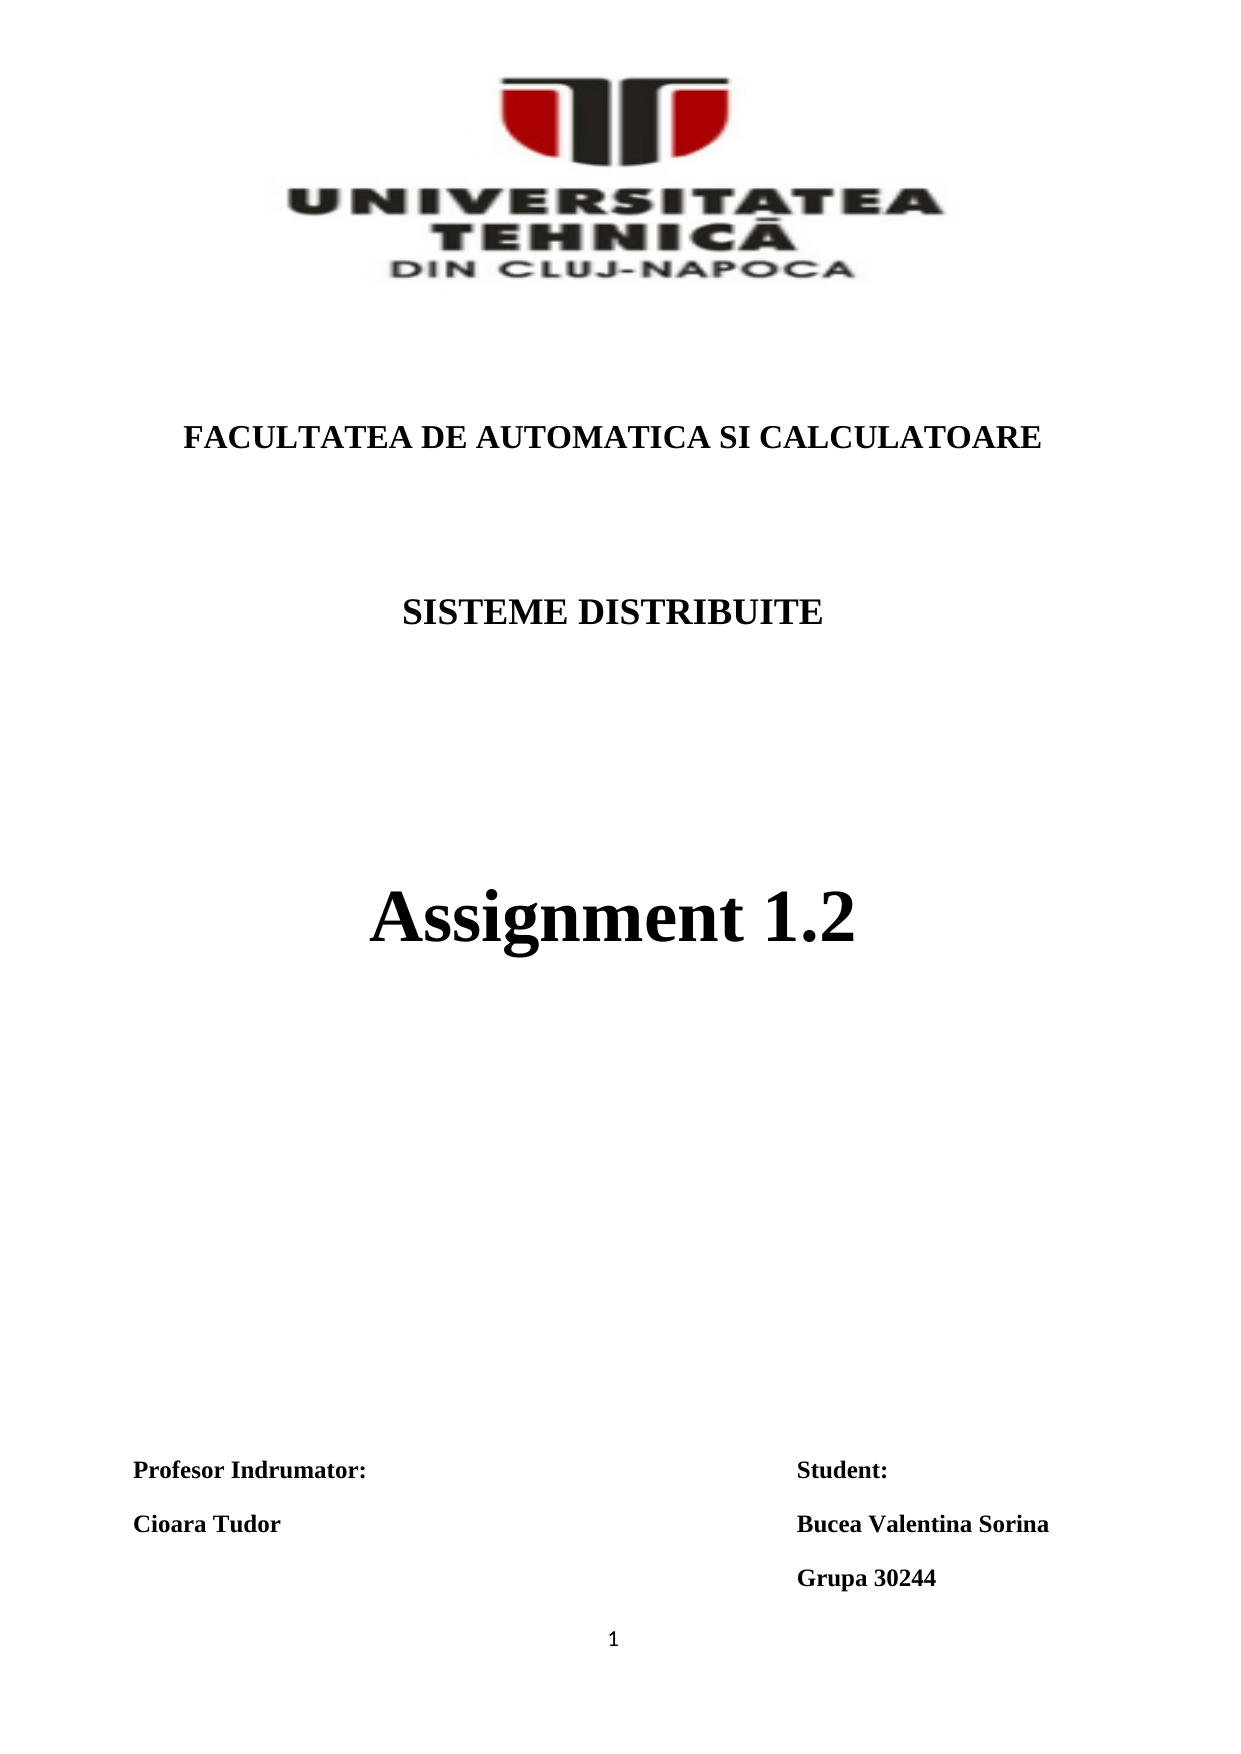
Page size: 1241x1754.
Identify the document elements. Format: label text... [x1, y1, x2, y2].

text Assignment 1.2 [133, 871, 1093, 957]
text Grupa 30244 [133, 1563, 1093, 1592]
text Profesor Indrumator: Student: [133, 1455, 1093, 1484]
text Cioara Tudor Bucea Valentina Sorina [133, 1509, 1093, 1538]
text FACULTATEA DE AUTOMATICA SI CALCULATOARE [133, 417, 1093, 455]
text SISTEME DISTRIBUITE [133, 589, 1093, 633]
picture [254, 68, 985, 302]
